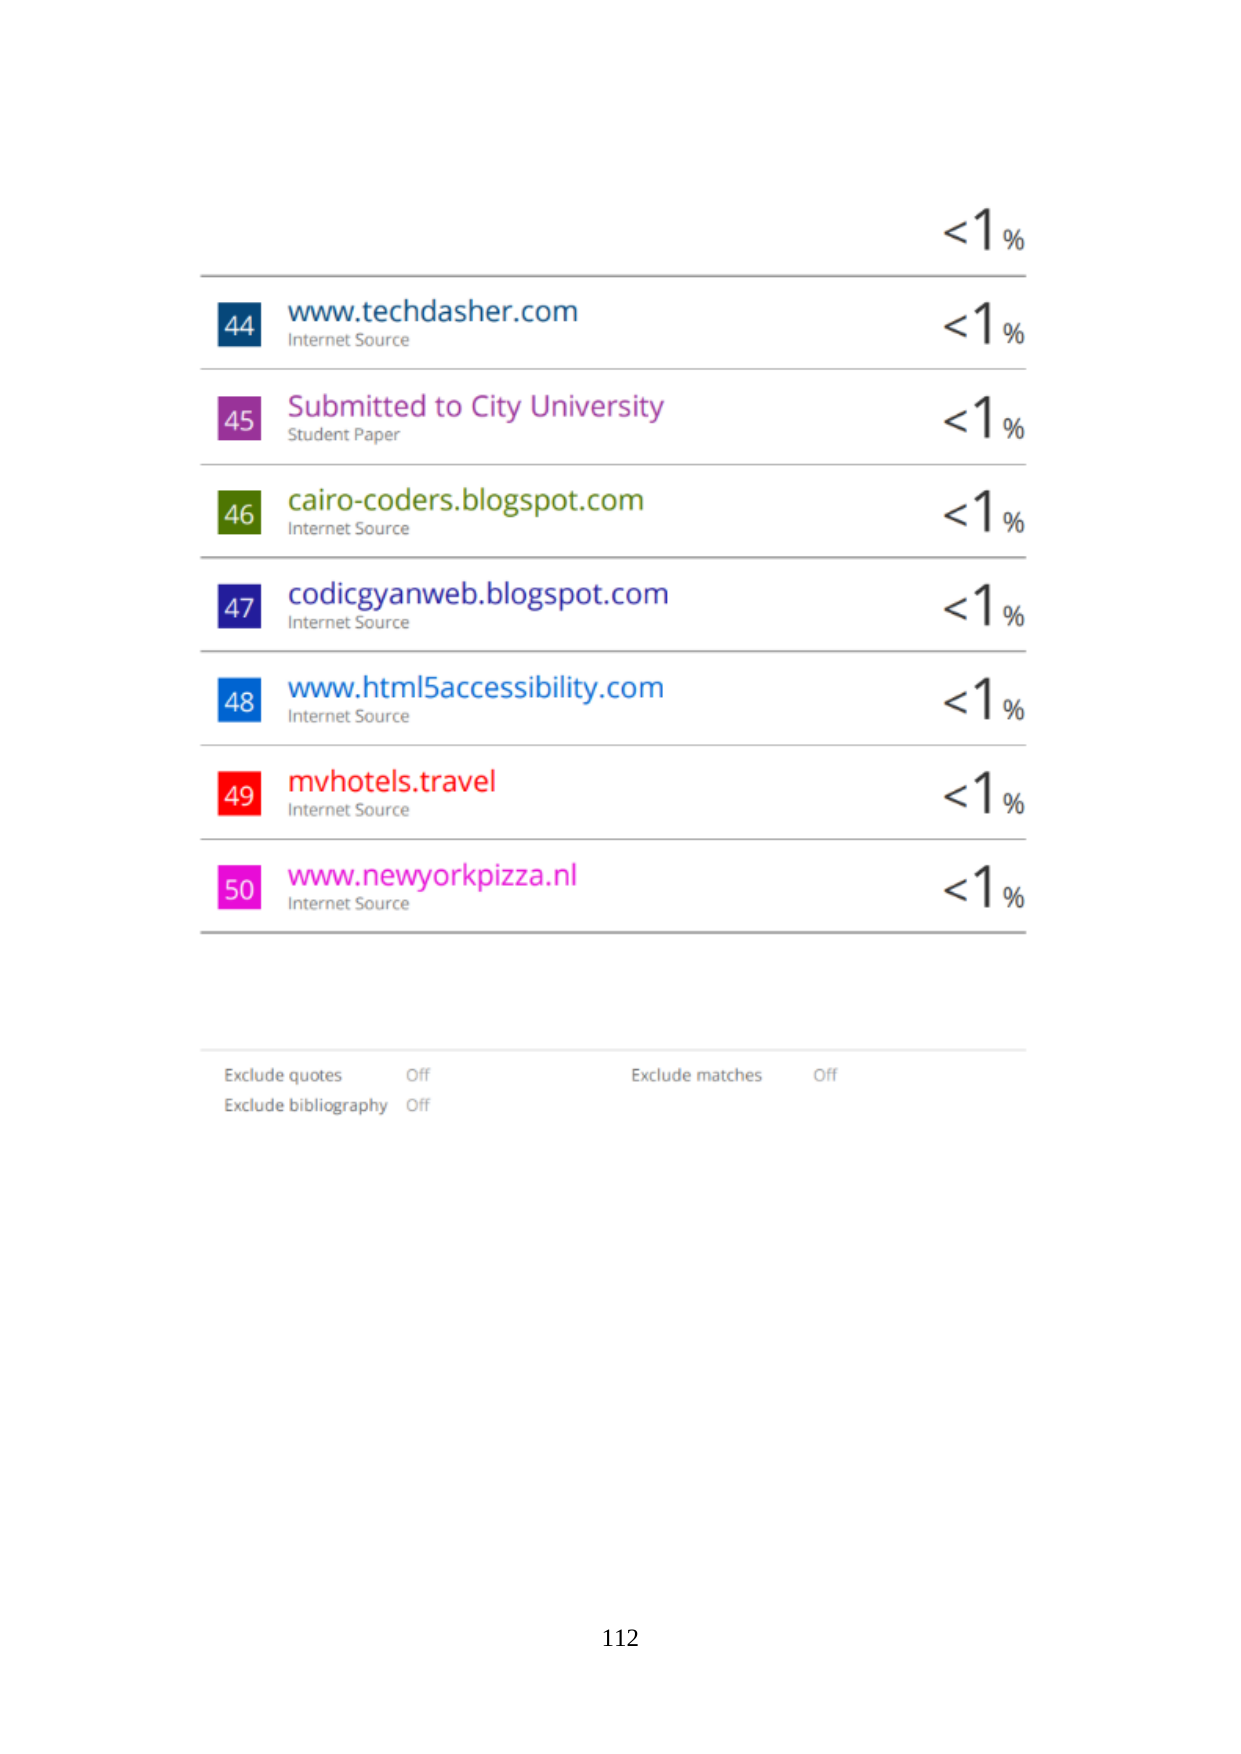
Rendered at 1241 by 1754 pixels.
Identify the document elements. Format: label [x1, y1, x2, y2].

picture [150, 150, 1091, 1367]
